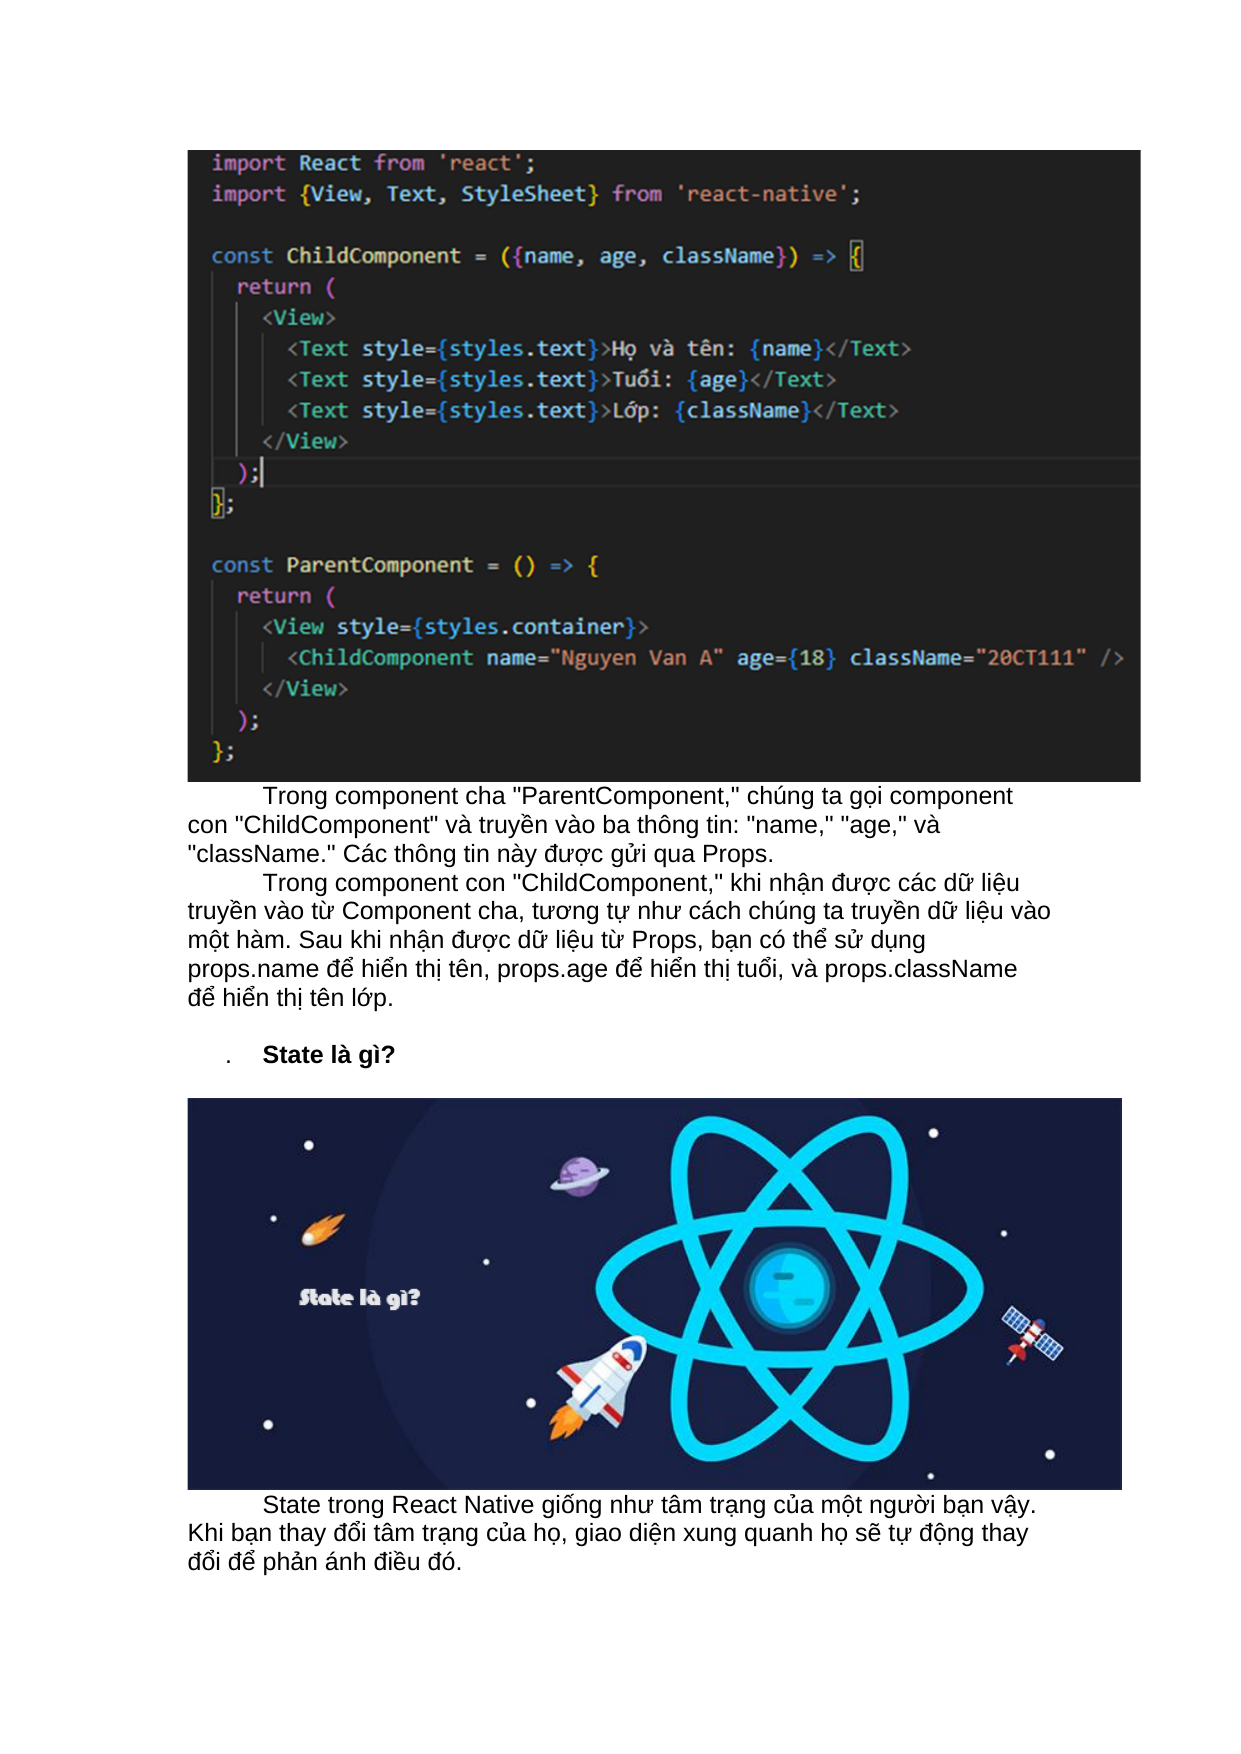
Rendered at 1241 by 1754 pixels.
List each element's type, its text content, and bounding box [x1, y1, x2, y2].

text State trong React Native giống như tâm trạng của một người bạn vậy. Khi bạn thay đổi tâm trạng của họ, giao diện xung quanh họ sẽ tự động thay đổi để phản ánh điều đó. [187, 1490, 1053, 1576]
list State là gì? [225, 1041, 1053, 1069]
picture [187, 1098, 1122, 1490]
text Trong component con "ChildComponent," khi nhận được các dữ liệu truyền vào từ Component cha, tương tự như cách chúng ta truyền dữ liệu vào một hàm. Sau khi nhận được dữ liệu từ Props, bạn có thể sử dụng props.name để hiển thị tên, props.age để hiển thị tuổi, và props.className để hiển thị tên lớp. [187, 868, 1053, 1011]
picture [187, 150, 1141, 782]
text Trong component cha "ParentComponent," chúng ta gọi component con "ChildComponent" và truyền vào ba thông tin: "name," "age," và "className." Các thông tin này được gửi qua Props. [187, 782, 1053, 868]
